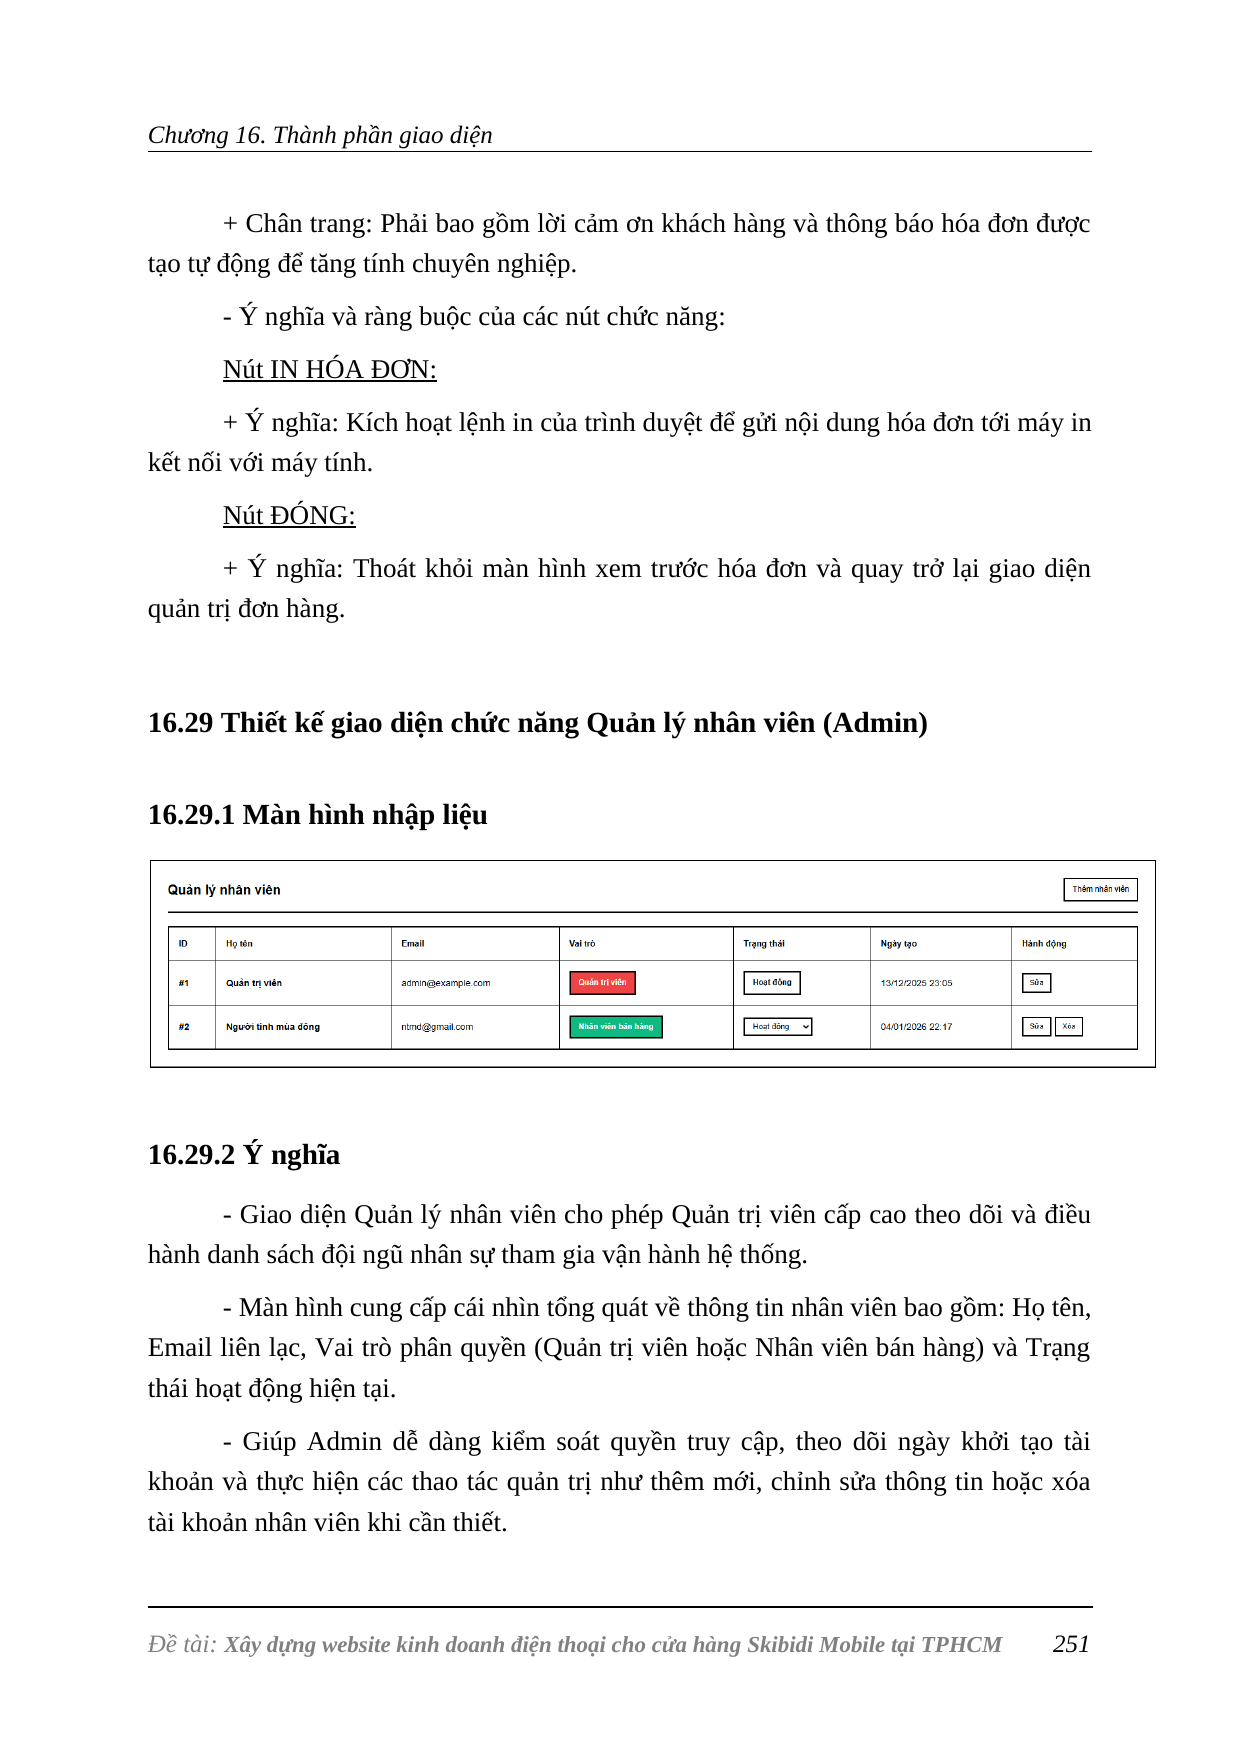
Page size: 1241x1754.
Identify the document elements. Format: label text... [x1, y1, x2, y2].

text + Chân trang: Phải bao gồm lời cảm ơn khách hàng và thông báo hóa đơn được tạo tự động để tăng tính chuyên nghiệp. [148, 207, 1092, 278]
text + Ý nghĩa: Thoát khỏi màn hình xem trước hóa đơn và quay trở lại giao diện quản trị đơn hàng. [148, 552, 1092, 624]
text - Ý nghĩa và ràng buộc của các nút chức năng: [148, 300, 1092, 331]
picture [147, 858, 1159, 1072]
text - Giao diện Quản lý nhân viên cho phép Quản trị viên cấp cao theo dõi và điều hành danh sách đội ngũ nhân sự tham gia vận hành hệ thống. [148, 1198, 1092, 1269]
text - Màn hình cung cấp cái nhìn tổng quát về thông tin nhân viên bao gồm: Họ tên, Email liên lạc, Vai trò phân quyền (Quản trị viên hoặc Nhân viên bán hàng) và Trạng thái hoạt động hiện tại. [148, 1291, 1092, 1403]
subtitle Màn hình nhập liệu [148, 791, 1092, 833]
text Nút IN HÓA ĐƠN: [148, 353, 1092, 384]
subtitle Ý nghĩa [148, 1131, 1092, 1173]
subtitle Thiết kế giao diện chức năng Quản lý nhân viên (Admin) [148, 696, 1092, 741]
text Nút ĐÓNG: [148, 499, 1092, 530]
text - Giúp Admin dễ dàng kiểm soát quyền truy cập, theo dõi ngày khởi tạo tài khoản và thực hiện các thao tác quản trị như thêm mới, chỉnh sửa thông tin hoặc xóa tài khoản nhân viên khi cần thiết. [148, 1425, 1092, 1537]
text + Ý nghĩa: Kích hoạt lệnh in của trình duyệt để gửi nội dung hóa đơn tới máy in kết nối với máy tính. [148, 406, 1092, 477]
